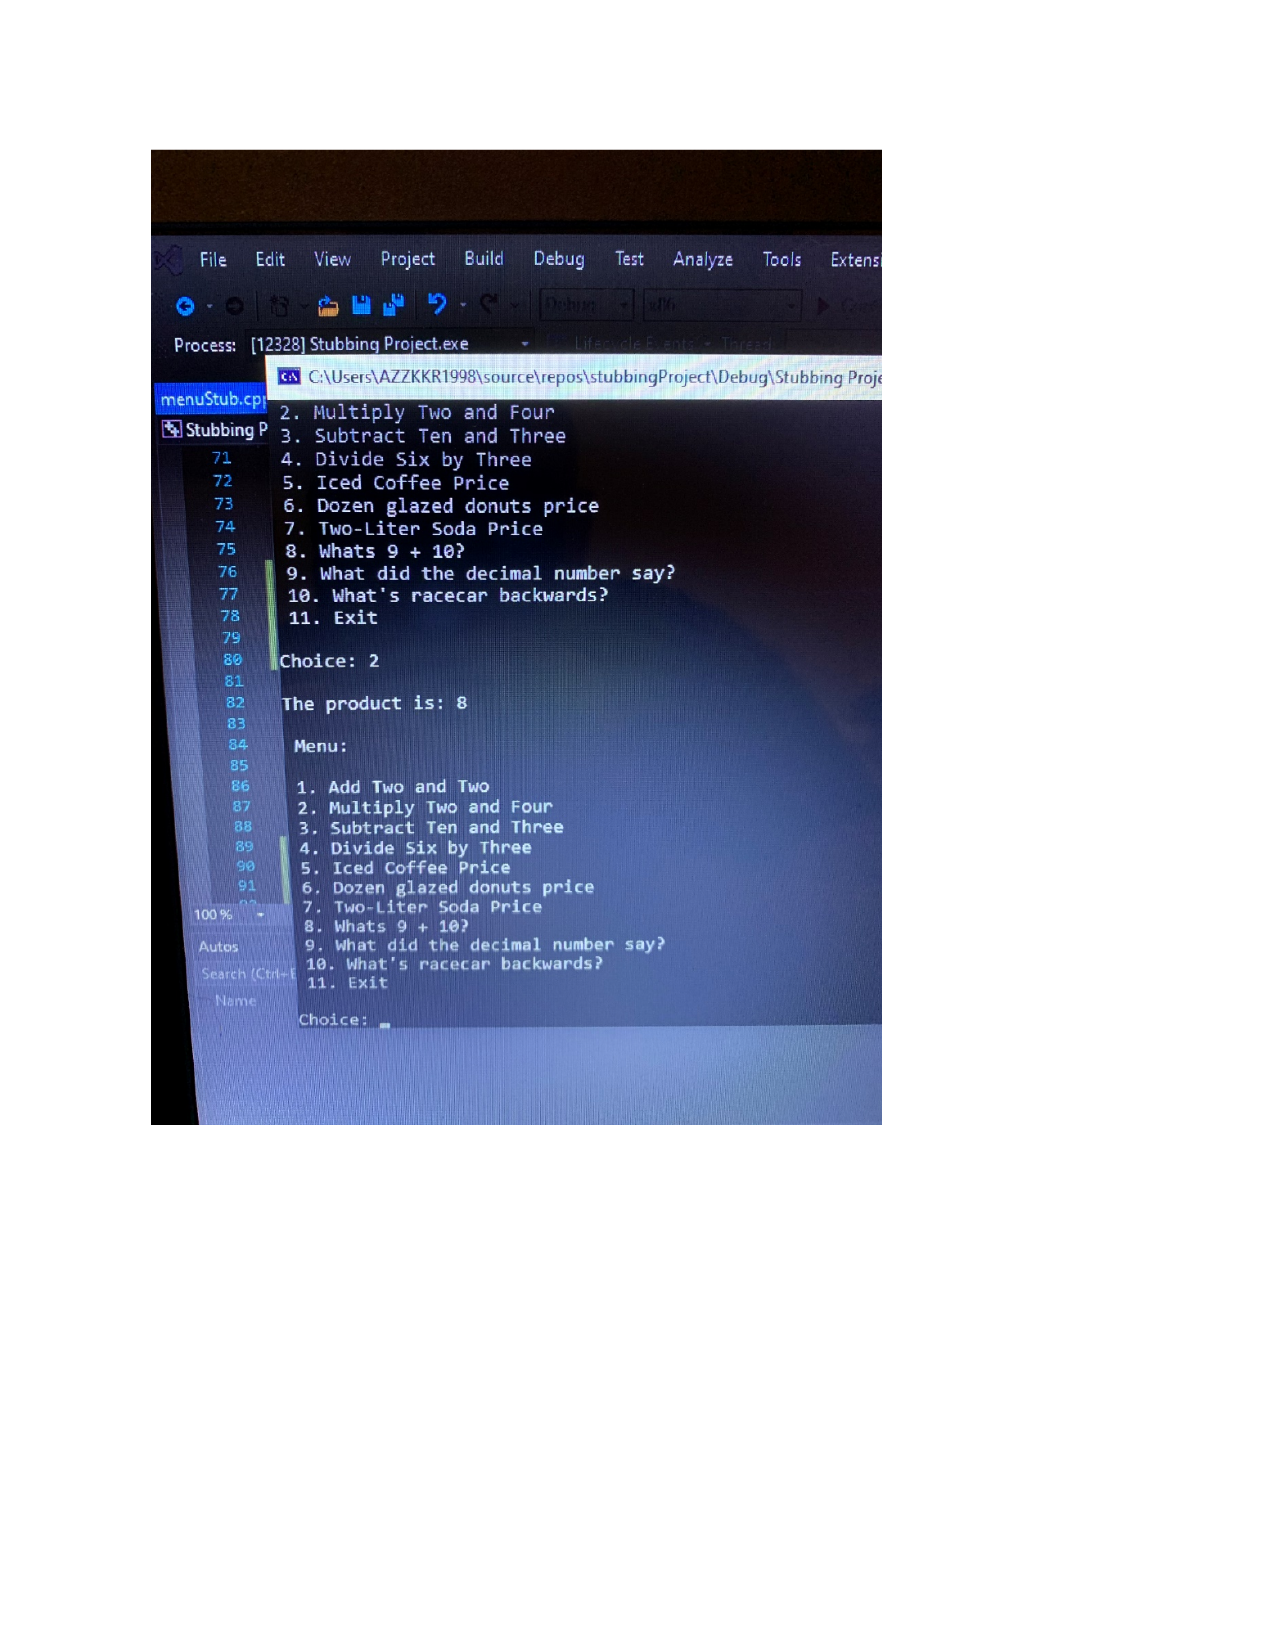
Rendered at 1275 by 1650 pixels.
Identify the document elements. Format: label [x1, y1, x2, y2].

picture [151, 151, 882, 1124]
